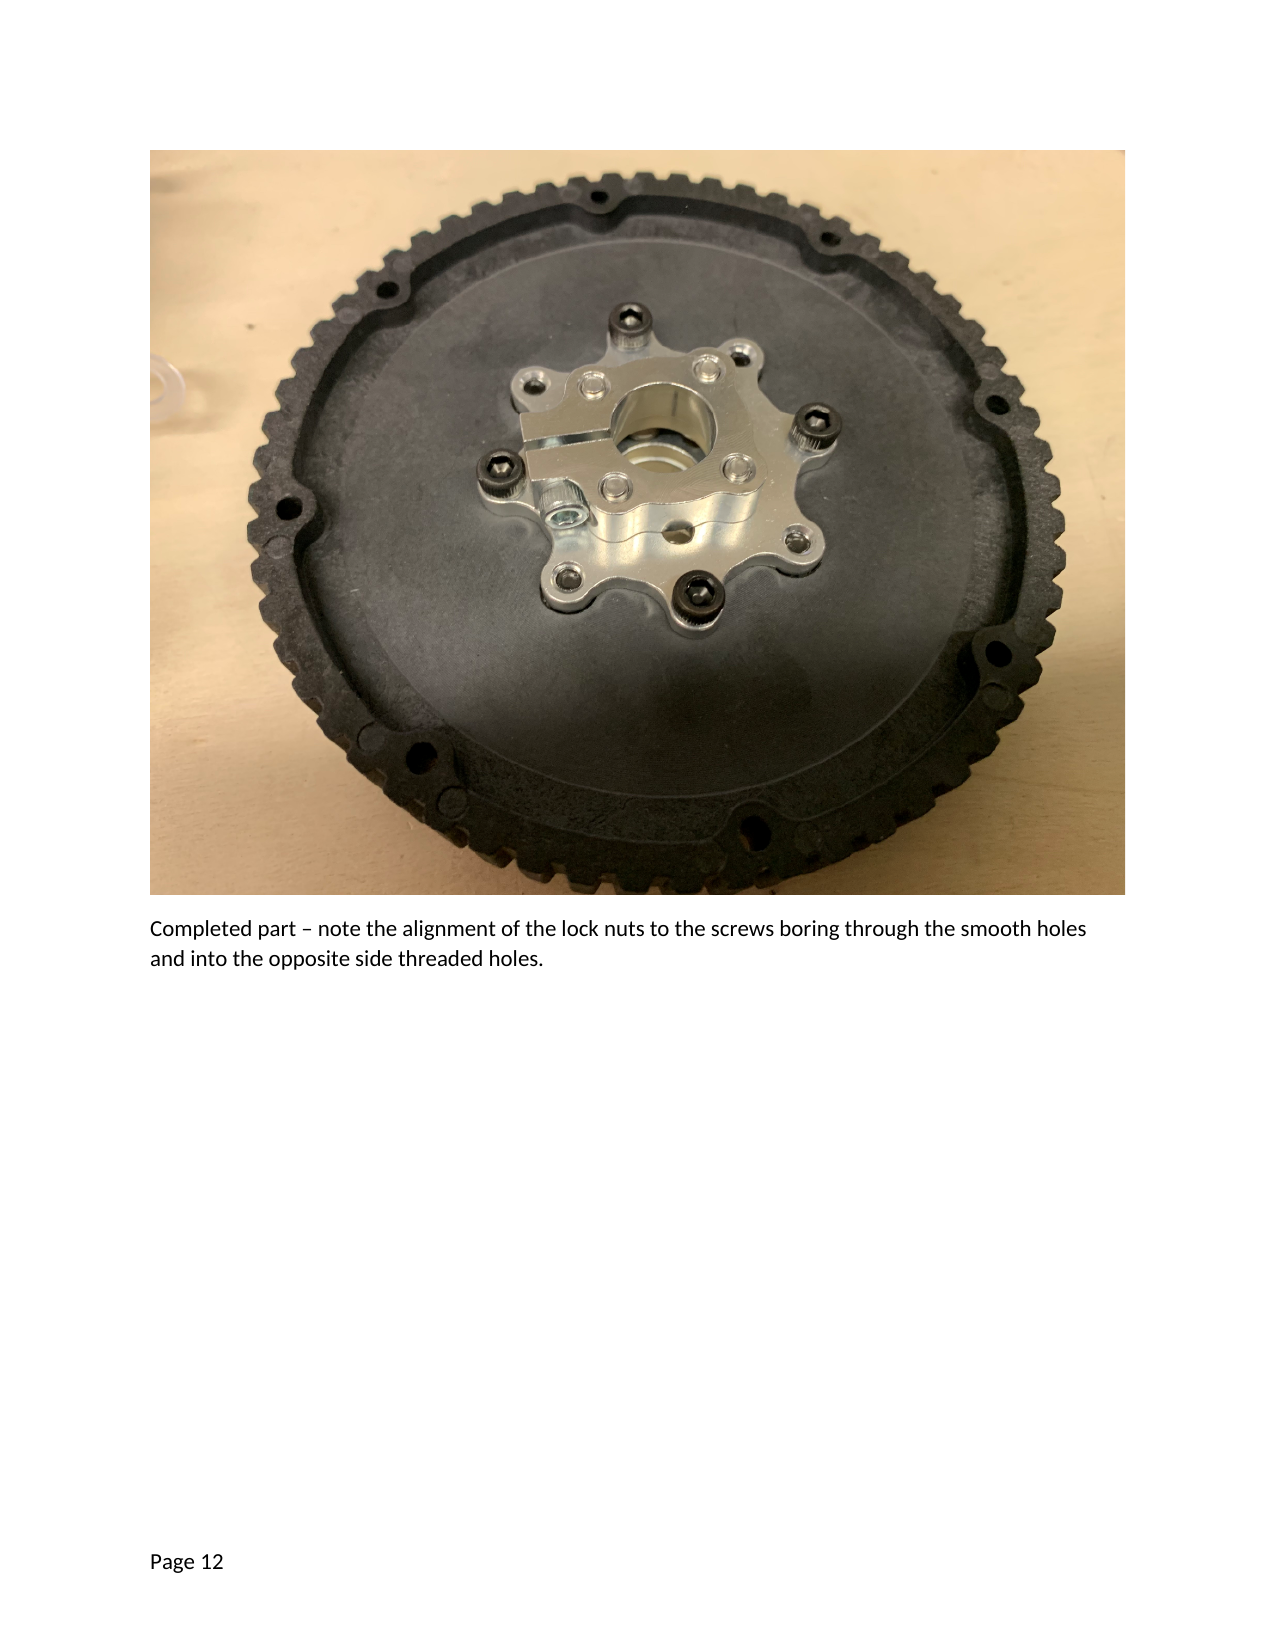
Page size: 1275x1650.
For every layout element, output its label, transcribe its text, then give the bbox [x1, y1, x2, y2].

text Completed part – note the alignment of the lock nuts to the screws boring through the smooth holes and into the opposite side threaded holes. [150, 914, 1125, 972]
picture [150, 150, 1125, 895]
